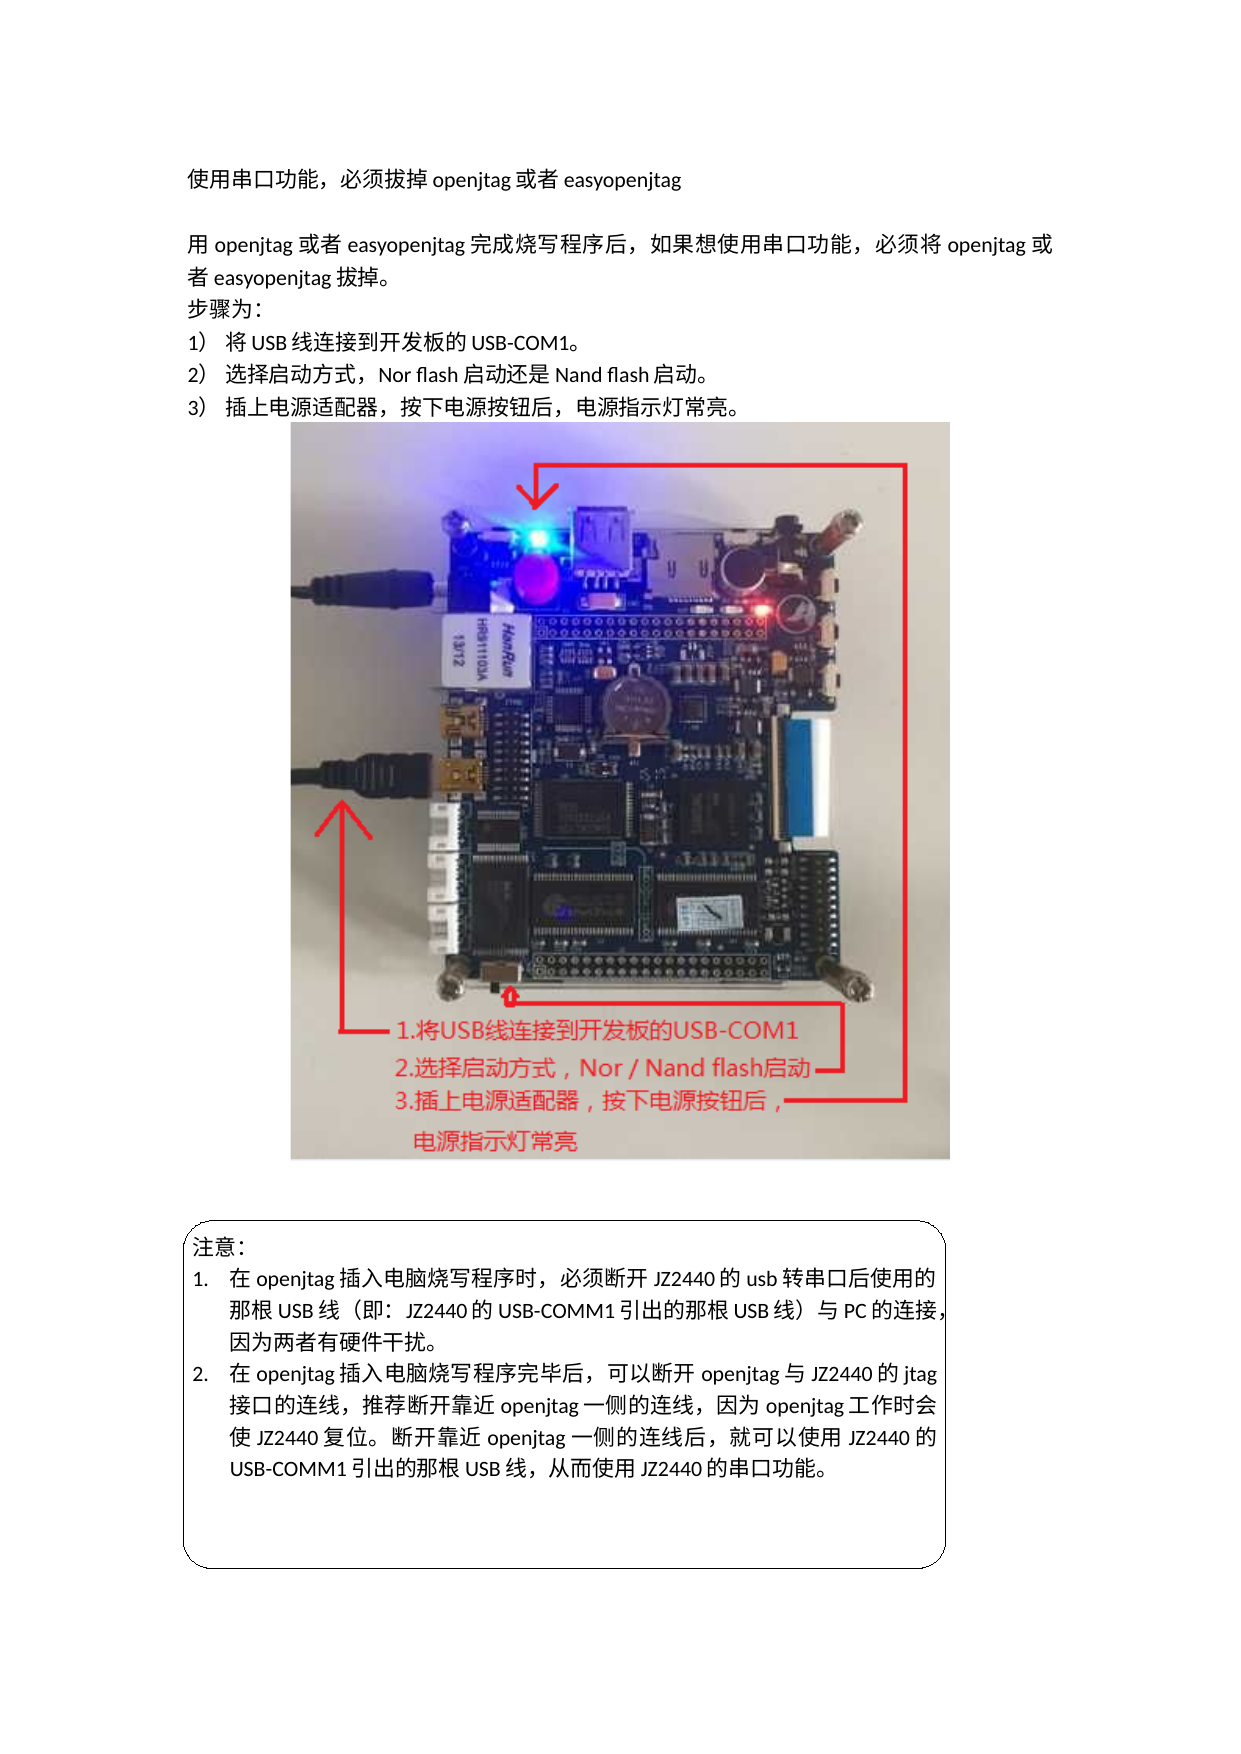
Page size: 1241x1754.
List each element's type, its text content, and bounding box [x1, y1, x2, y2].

list 选择启动方式，Nor flash启动还是Nand flash启动。 [187, 357, 1053, 389]
list 将USB线连接到开发板的USB-COM1。 [187, 324, 1053, 357]
picture [290, 422, 950, 1161]
list 插上电源适配器，按下电源按钮后，电源指示灯常亮。 [187, 389, 1053, 422]
text 使用串口功能，必须拔掉openjtag或者easyopenjtag [187, 162, 1053, 194]
text 步骤为： [187, 292, 1053, 324]
text 用openjtag或者easyopenjtag完成烧写程序后，如果想使用串口功能，必须将openjtag或者easyopenjtag拔掉。 [187, 227, 1053, 292]
